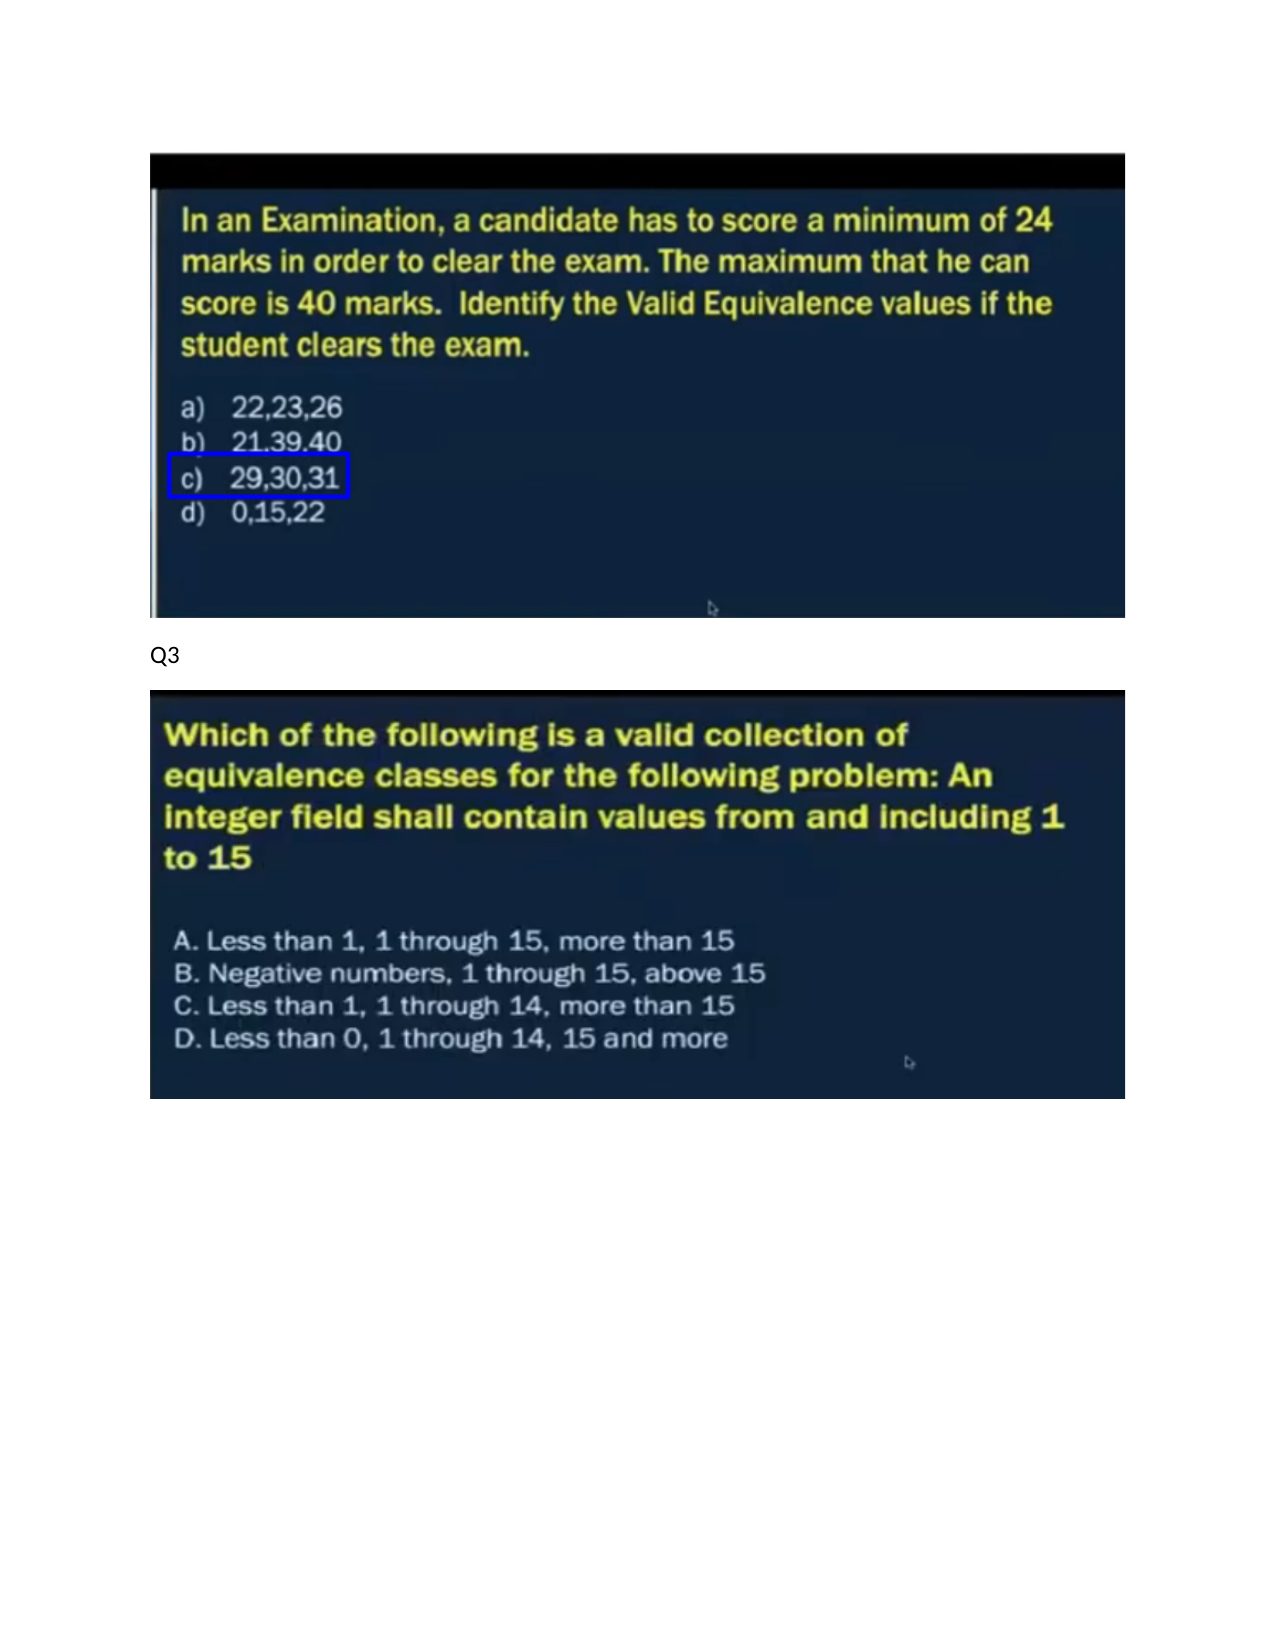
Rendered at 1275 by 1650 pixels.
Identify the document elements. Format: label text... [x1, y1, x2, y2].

picture [150, 150, 1125, 618]
picture [150, 690, 1125, 1099]
text Q3 [150, 639, 1125, 669]
